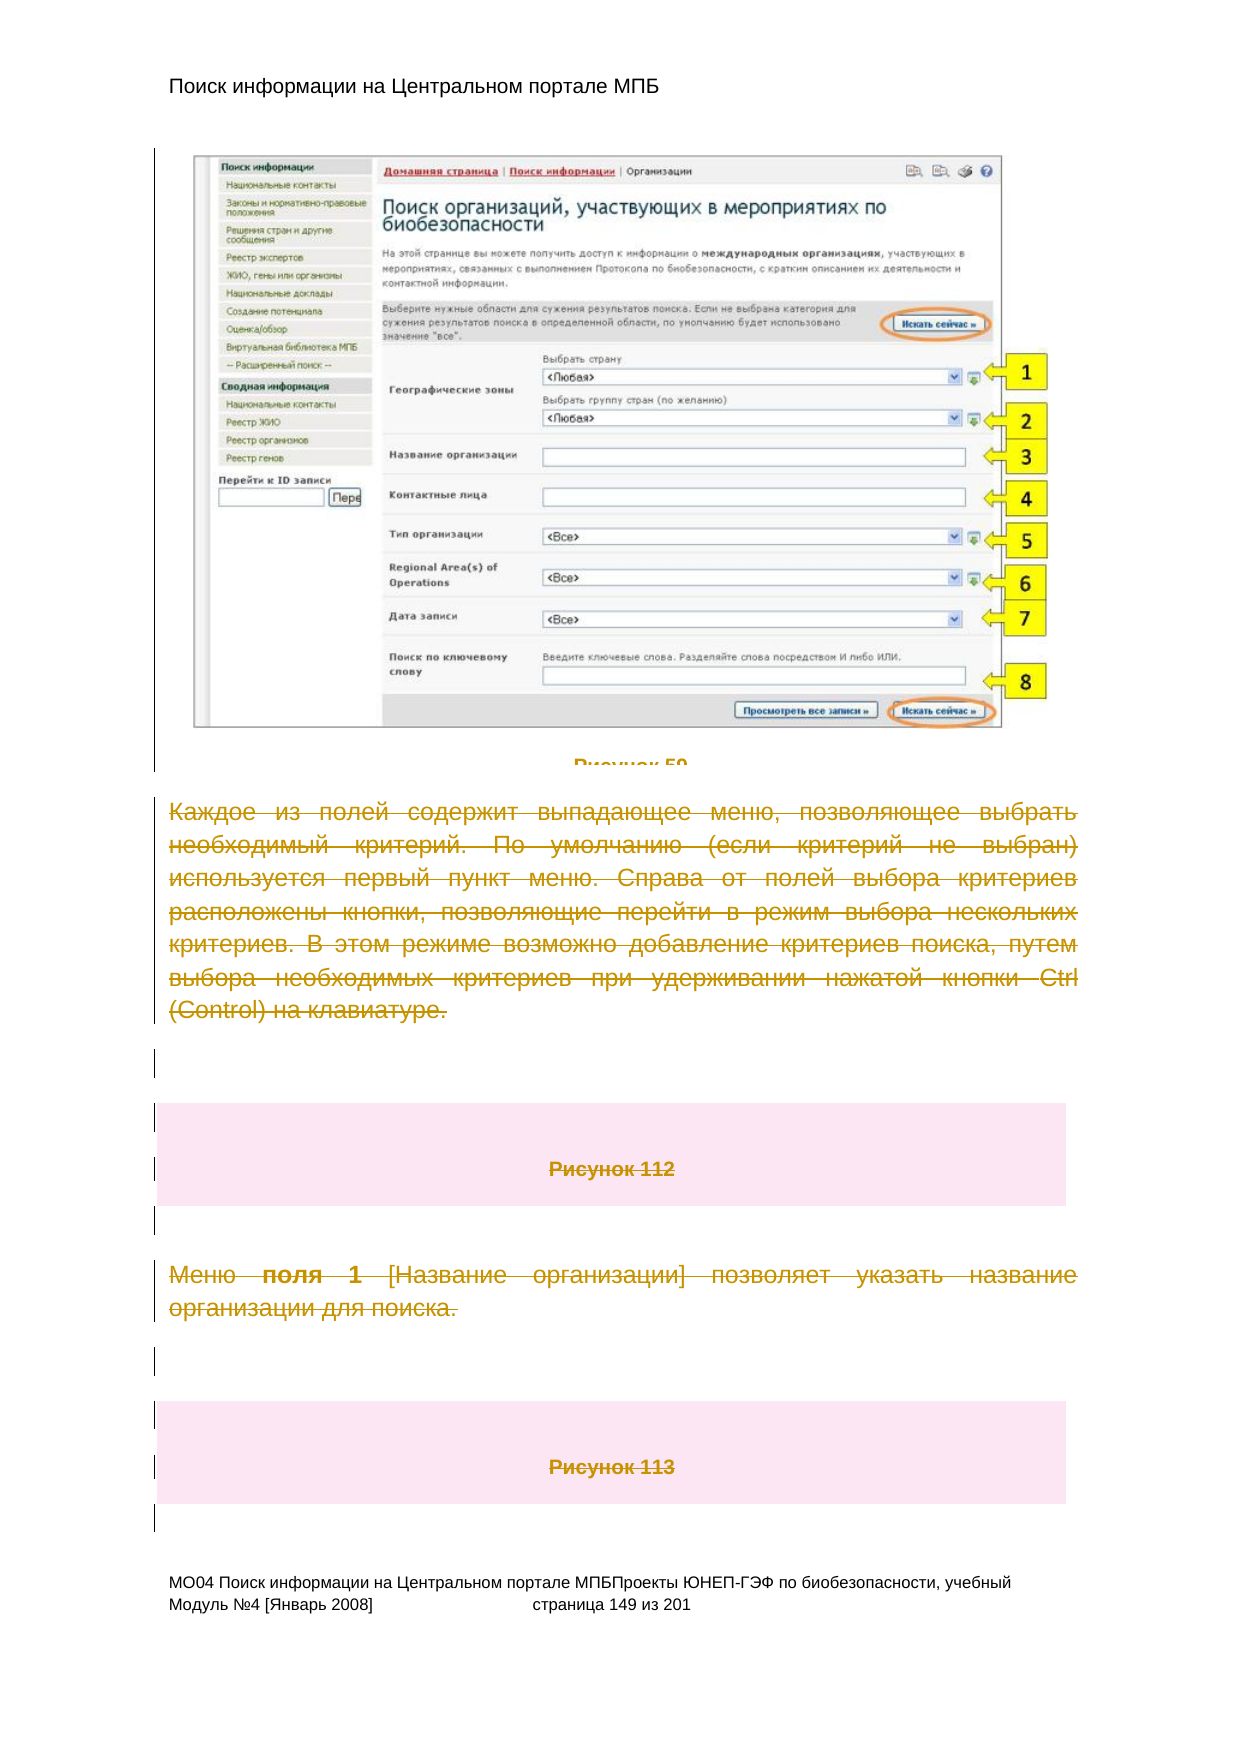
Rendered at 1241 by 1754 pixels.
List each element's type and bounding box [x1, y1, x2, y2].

picture [193, 155, 1049, 729]
